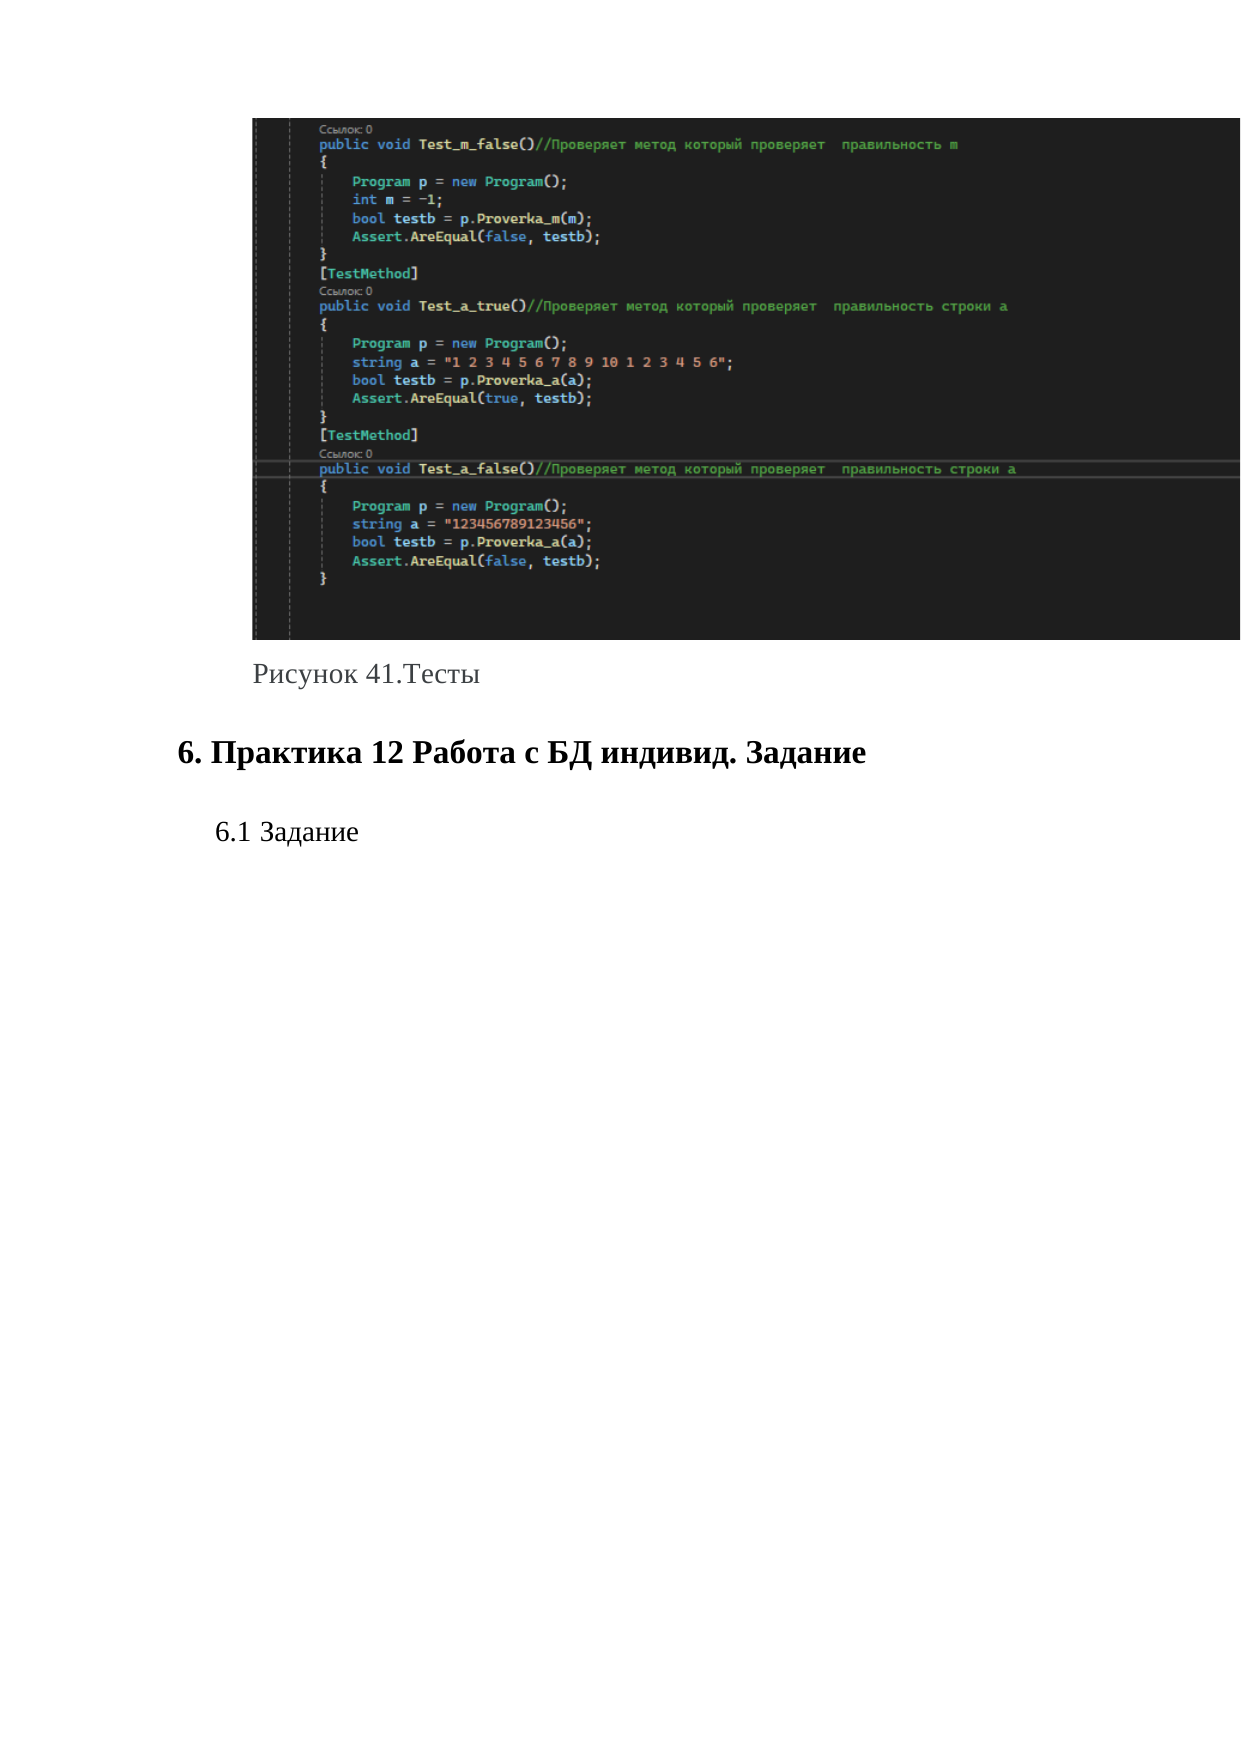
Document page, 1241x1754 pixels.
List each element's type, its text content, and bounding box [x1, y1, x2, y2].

list Рисунок 41.Тесты [252, 640, 1181, 690]
subtitle 6. Практика 12 Работа с БД индивид. Задание [177, 732, 1181, 770]
list Задание [215, 814, 1181, 848]
picture [252, 118, 1241, 640]
